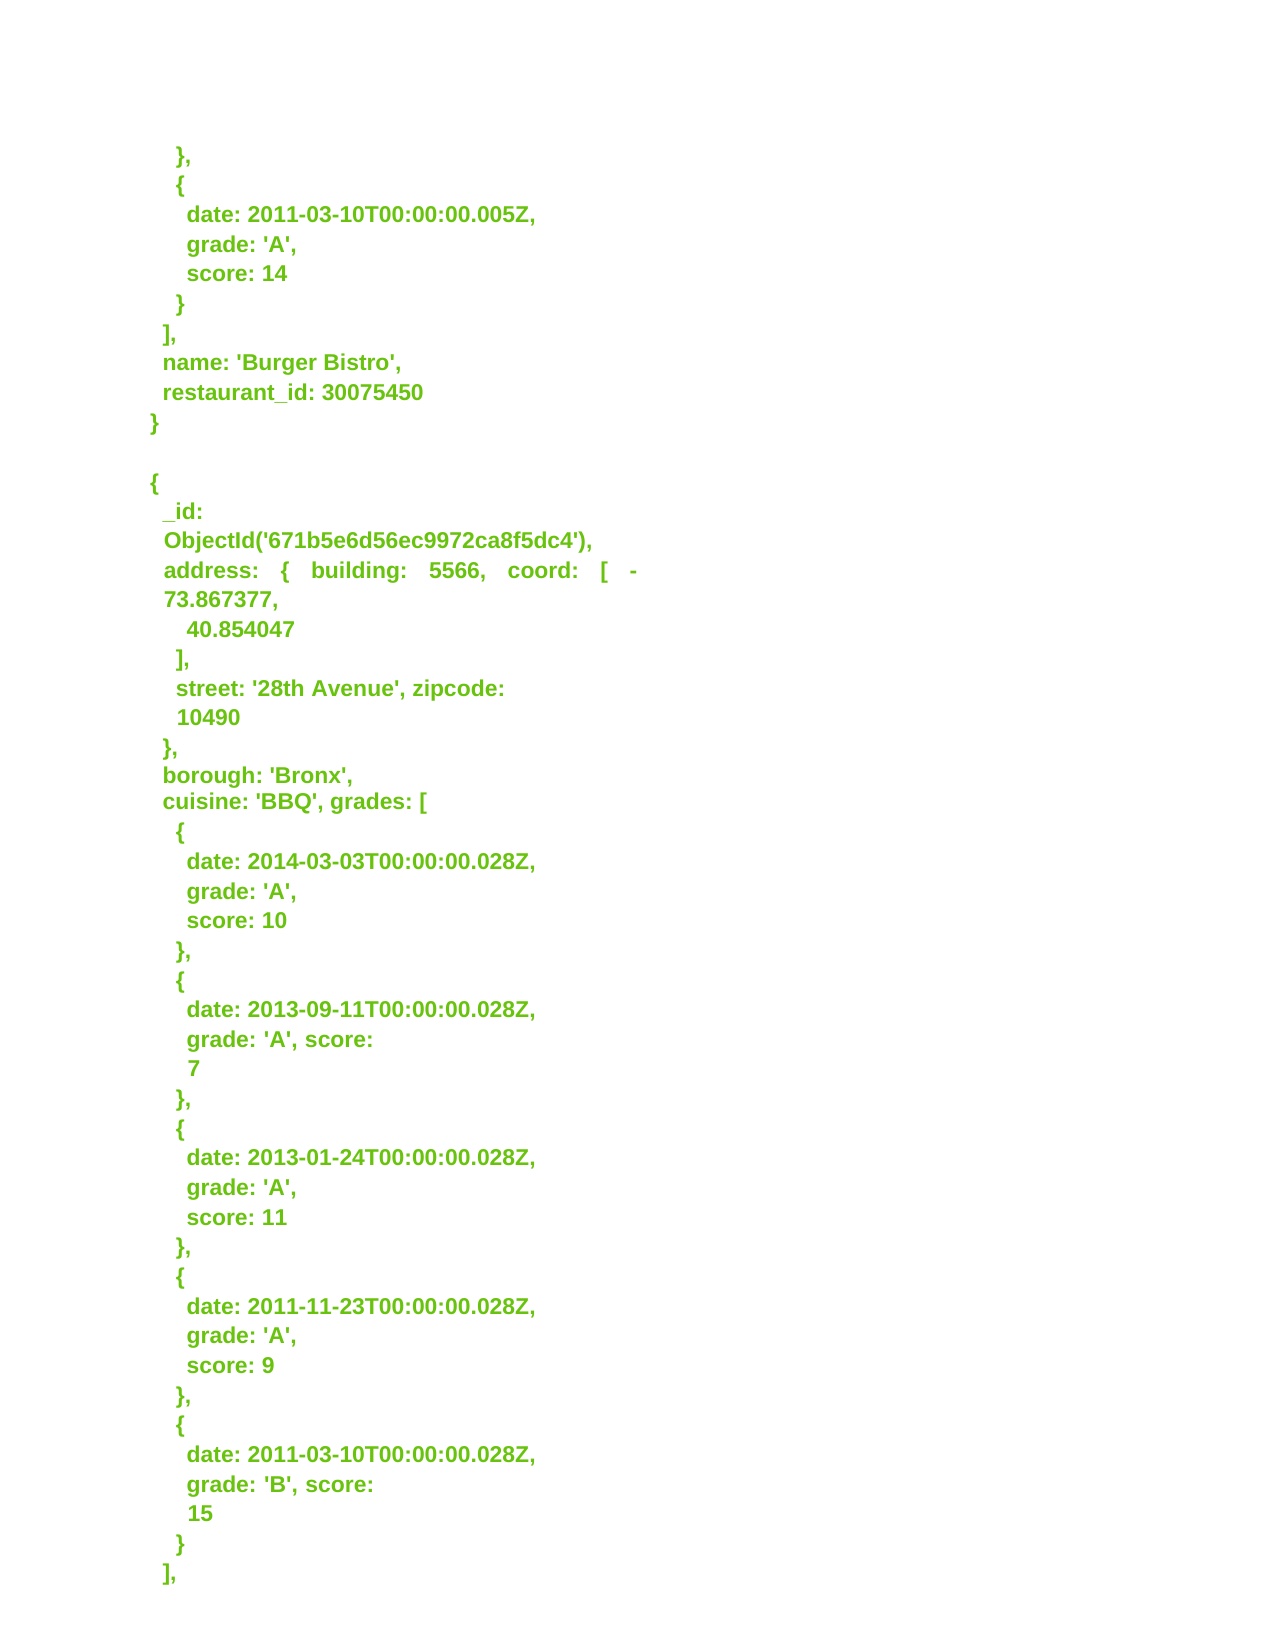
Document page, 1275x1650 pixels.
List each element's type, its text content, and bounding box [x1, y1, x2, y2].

text score: 9 [186, 1352, 543, 1378]
text { [176, 1411, 543, 1438]
text { [176, 1263, 543, 1289]
text { [176, 818, 543, 844]
text _id: ObjectId('671b5e6d56ec9972ca8f5dc4'), address: { building: 5566, coord: [ -73.867377, [162, 498, 637, 612]
text name: 'Burger Bistro', [162, 349, 543, 376]
text date: 2011-11-23T00:00:00.028Z, [186, 1293, 543, 1319]
text }, [176, 1382, 543, 1408]
text { [150, 469, 543, 495]
text grade: 'A', [186, 1322, 543, 1349]
text date: 2014-03-03T00:00:00.028Z, [186, 848, 543, 874]
text grade: 'A', score: 7 [186, 1026, 374, 1082]
text date: 2013-01-24T00:00:00.028Z, [186, 1144, 543, 1171]
text ], [162, 320, 543, 346]
text score: 14 [186, 260, 543, 287]
text } [150, 409, 543, 435]
text grade: 'A', [186, 1174, 543, 1200]
text { [176, 171, 543, 198]
text { [176, 967, 543, 993]
text date: 2011-03-10T00:00:00.028Z, [186, 1441, 543, 1467]
text borough: 'Bronx', cuisine: 'BBQ', grades: [ [162, 763, 446, 814]
text grade: 'A', [186, 878, 543, 904]
text score: 11 [186, 1204, 543, 1230]
text ], [176, 645, 543, 672]
text }, [176, 1085, 543, 1111]
text score: 10 [186, 907, 543, 934]
text street: '28th Avenue', zipcode: 10490 [176, 675, 505, 730]
text grade: 'B', score: 15 [186, 1471, 374, 1526]
text }, [162, 734, 543, 760]
text } [176, 1530, 543, 1556]
text { [176, 1114, 543, 1141]
text }, [176, 1233, 543, 1260]
text }, [176, 937, 543, 963]
text date: 2013-09-11T00:00:00.028Z, [186, 996, 543, 1023]
text grade: 'A', [186, 231, 543, 257]
text restaurant_id: 30075450 [162, 379, 543, 405]
text 40.854047 [186, 616, 543, 642]
text date: 2011-03-10T00:00:00.005Z, [186, 201, 543, 227]
text } [176, 290, 543, 316]
text ], [162, 1559, 543, 1586]
text }, [176, 142, 543, 168]
